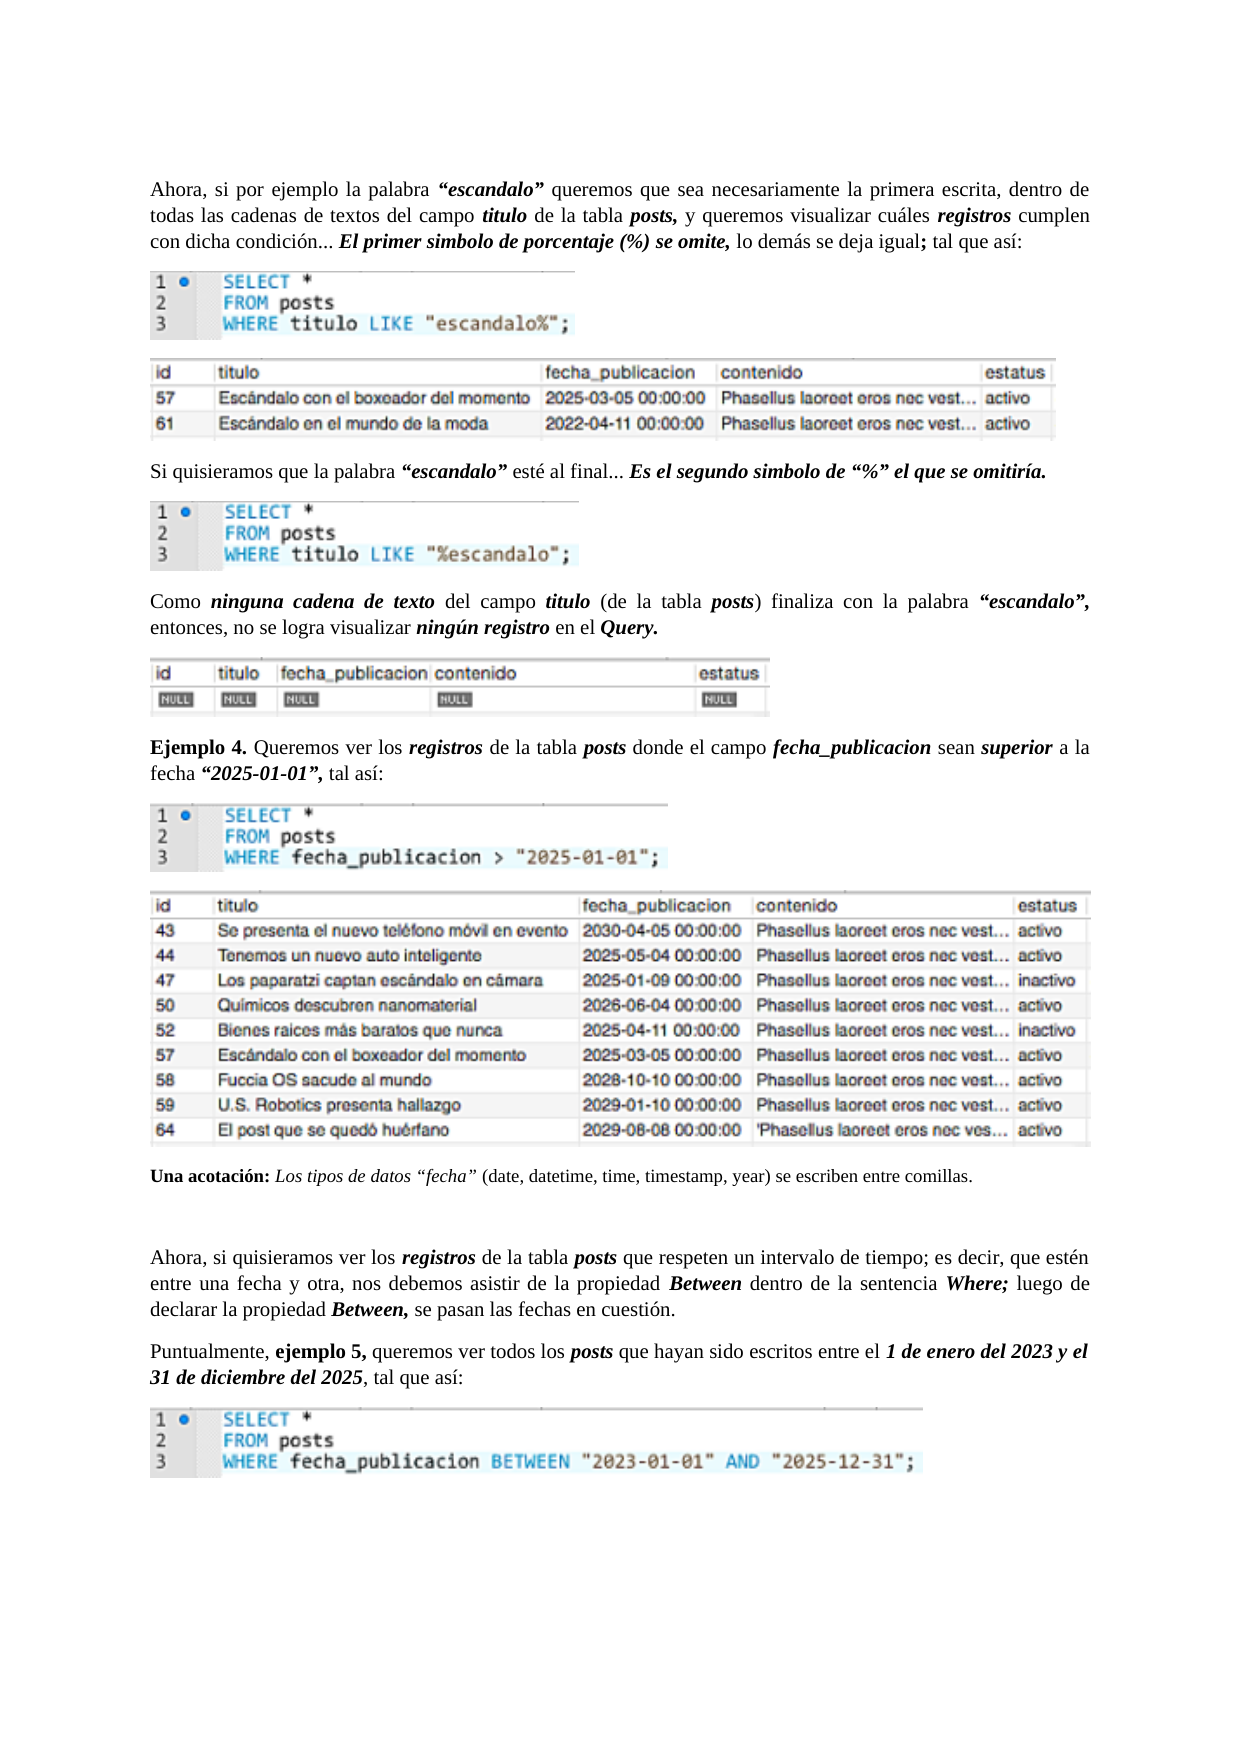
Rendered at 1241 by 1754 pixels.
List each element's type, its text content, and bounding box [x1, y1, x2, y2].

picture [150, 358, 1056, 441]
list Si quisieramos que la palabra “escandalo” esté al final... Es el segundo simbolo de “%” el que se omitiría. [150, 459, 1090, 483]
list Una acotación: Los tipos de datos “fecha” (date, datetime, time, timestamp, year) se escriben entre comillas. [150, 1165, 1090, 1187]
picture [150, 803, 668, 872]
picture [150, 890, 1091, 1147]
picture [150, 271, 575, 340]
list Como ninguna cadena de texto del campo titulo (de la tabla posts) finaliza con la palabra “escandalo”, entonces, no se logra visualizar ningún registro en el Query. [150, 589, 1090, 639]
list Ahora, si por ejemplo la palabra “escandalo” queremos que sea necesariamente la primera escrita, dentro de todas las cadenas de textos del campo titulo de la tabla posts, y queremos visualizar cuáles registros cumplen con dicha condición... El primer simbolo de porcentaje (%) se omite, lo demás se deja igual; tal que así: [150, 177, 1090, 253]
picture [150, 657, 770, 717]
list Ejemplo 4. Queremos ver los registros de la tabla posts donde el campo fecha_publicacion sean superior a la fecha “2025-01-01”, tal así: [150, 735, 1090, 785]
list Ahora, si quisieramos ver los registros de la tabla posts que respeten un intervalo de tiempo; es decir, que estén entre una fecha y otra, nos debemos asistir de la propiedad Between dentro de la sentencia Where; luego de declarar la propiedad Between, se pasan las fechas en cuestión. [150, 1245, 1090, 1321]
picture [150, 501, 579, 571]
list Puntualmente, ejemplo 5, queremos ver todos los posts que hayan sido escritos entre el 1 de enero del 2023 y el 31 de diciembre del 2025, tal que así: [150, 1339, 1090, 1389]
picture [150, 1407, 923, 1478]
